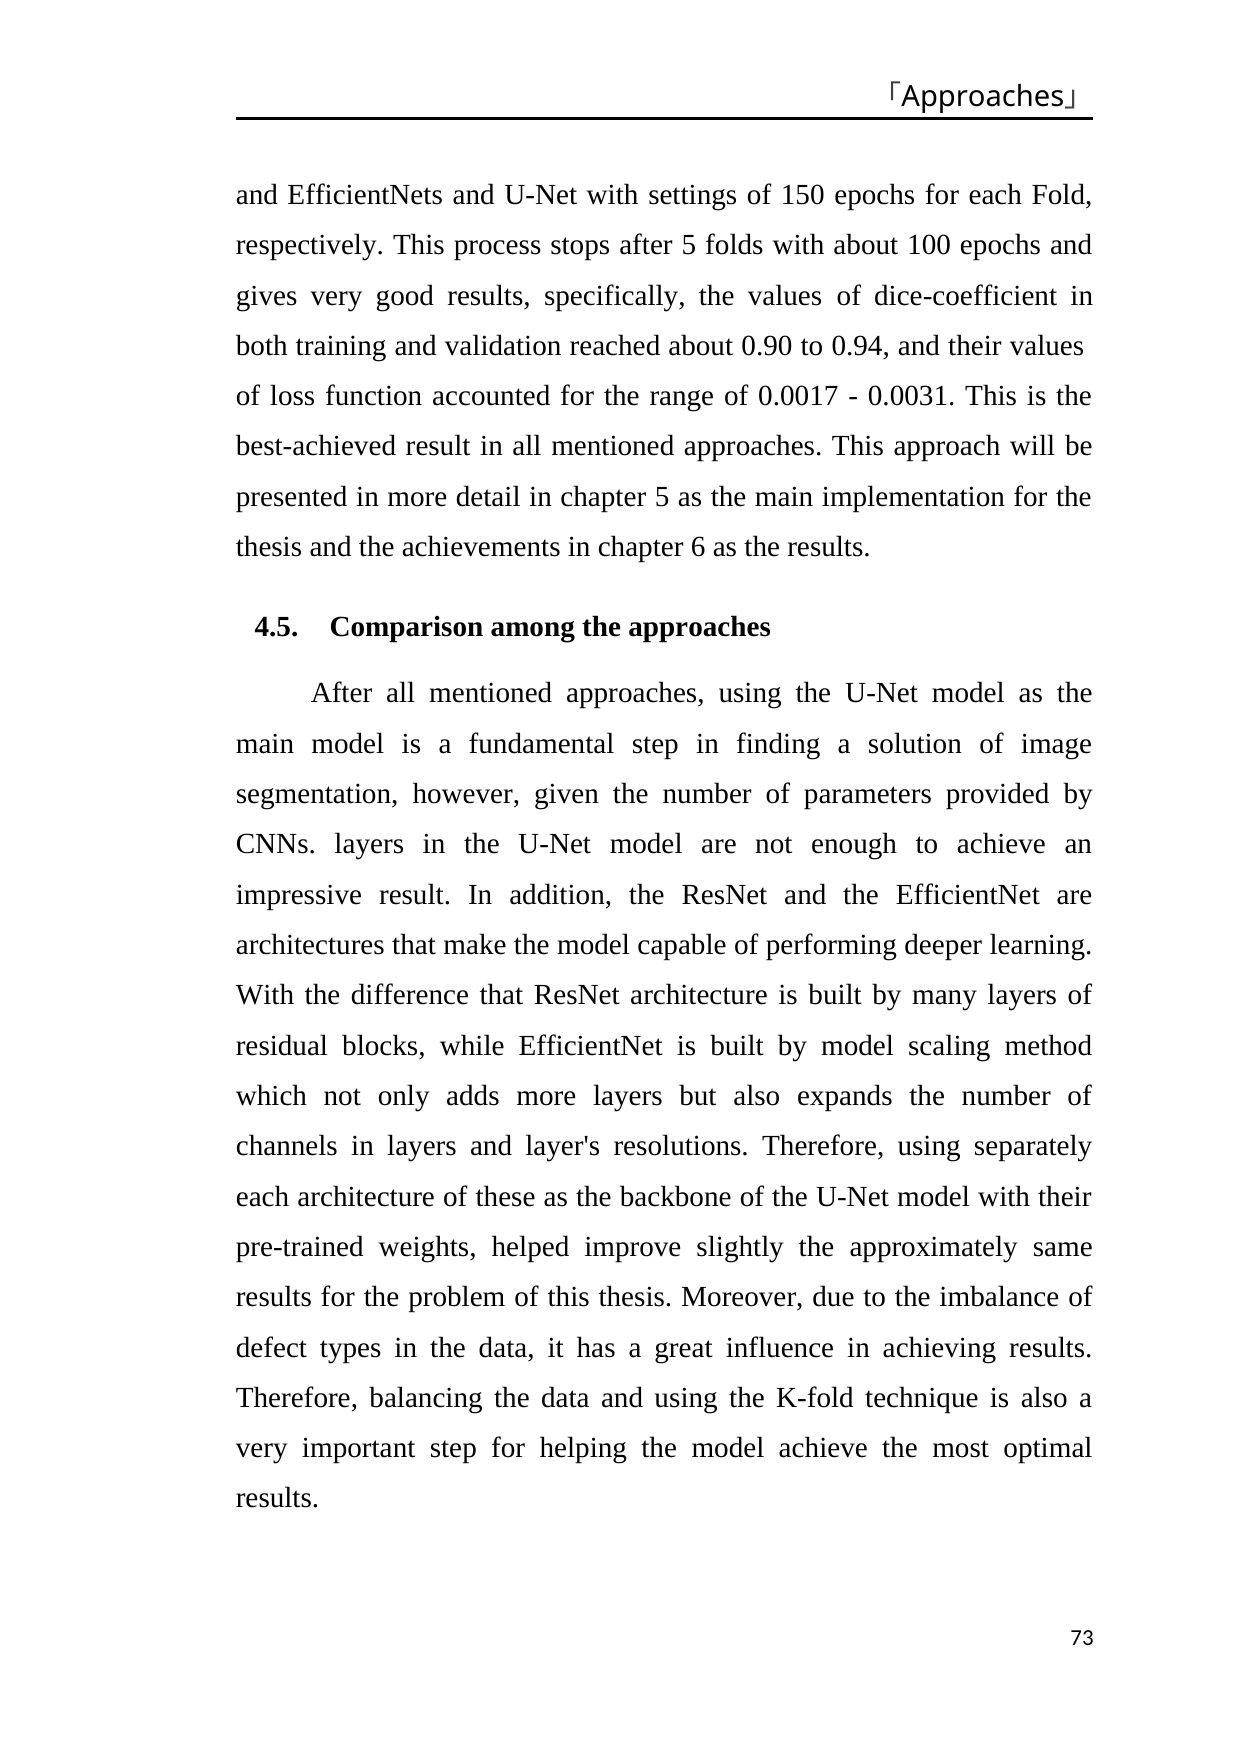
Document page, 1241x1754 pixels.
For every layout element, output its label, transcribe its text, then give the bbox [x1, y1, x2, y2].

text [236, 177, 1093, 563]
text After all mentioned approaches, using the U-Net model as the main model is a fundamental step in finding a solution of image segmentation, however, given the number of parameters provided by CNNs. layers in the U-Net model are not enough to achieve an impressive result. In addition, the ResNet and the EfficientNet are architectures that make the model capable of performing deeper learning. With the difference that ResNet architecture is built by many layers of residual blocks, while EfficientNet is built by model scaling method which not only adds more layers but also expands the number of channels in layers and layer's resolutions. Therefore, using separately each architecture of these as the backbone of the U-Net model with their pre-trained weights, helped improve slightly the approximately same results for the problem of this thesis. Moreover, due to the imbalance of defect types in the data, it has a great influence in achieving results. Therefore, balancing the data and using the K-fold technique is also a very important step for helping the model achieve the most optimal results. [236, 676, 1093, 1514]
subtitle Comparison among the approaches [254, 609, 1093, 642]
